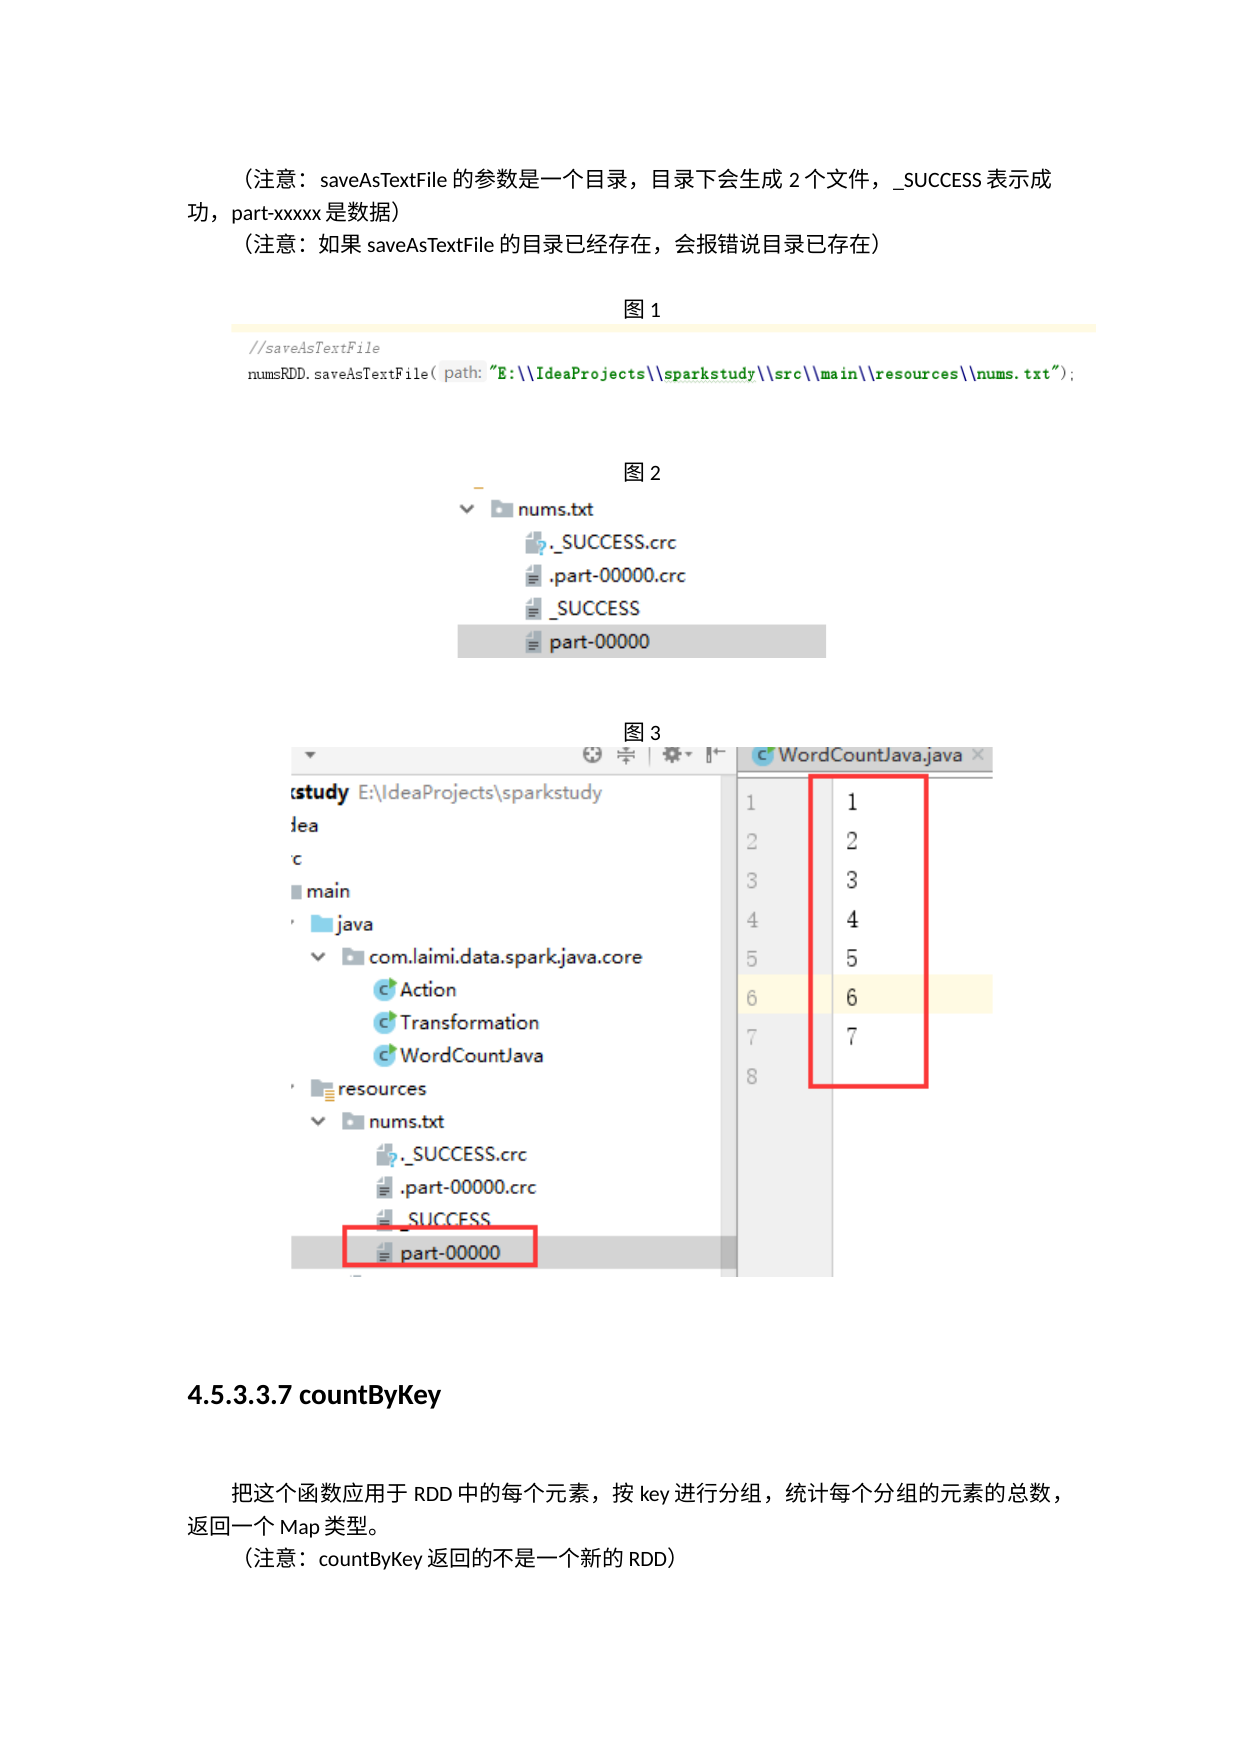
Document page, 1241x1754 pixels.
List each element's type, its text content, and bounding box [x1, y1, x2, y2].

subtitle 4.5.3.3.7 countByKey [187, 1361, 1053, 1426]
picture [457, 487, 827, 658]
text （注意：countByKey返回的不是一个新的RDD） [187, 1541, 1053, 1573]
text （注意：saveAsTextFile的参数是一个目录，目录下会生成2个文件，_SUCCESS表示成功，part-xxxxx是数据） [187, 162, 1053, 227]
text （注意：如果saveAsTextFile的目录已经存在，会报错说目录已存在） [187, 227, 1053, 259]
picture [231, 324, 1096, 405]
text 图2 [187, 454, 1053, 487]
picture [291, 747, 993, 1277]
text 图1 [187, 292, 1053, 324]
text 图3 [187, 714, 1053, 747]
text 把这个函数应用于RDD中的每个元素，按key进行分组，统计每个分组的元素的总数，返回一个Map类型。 [187, 1476, 1053, 1541]
